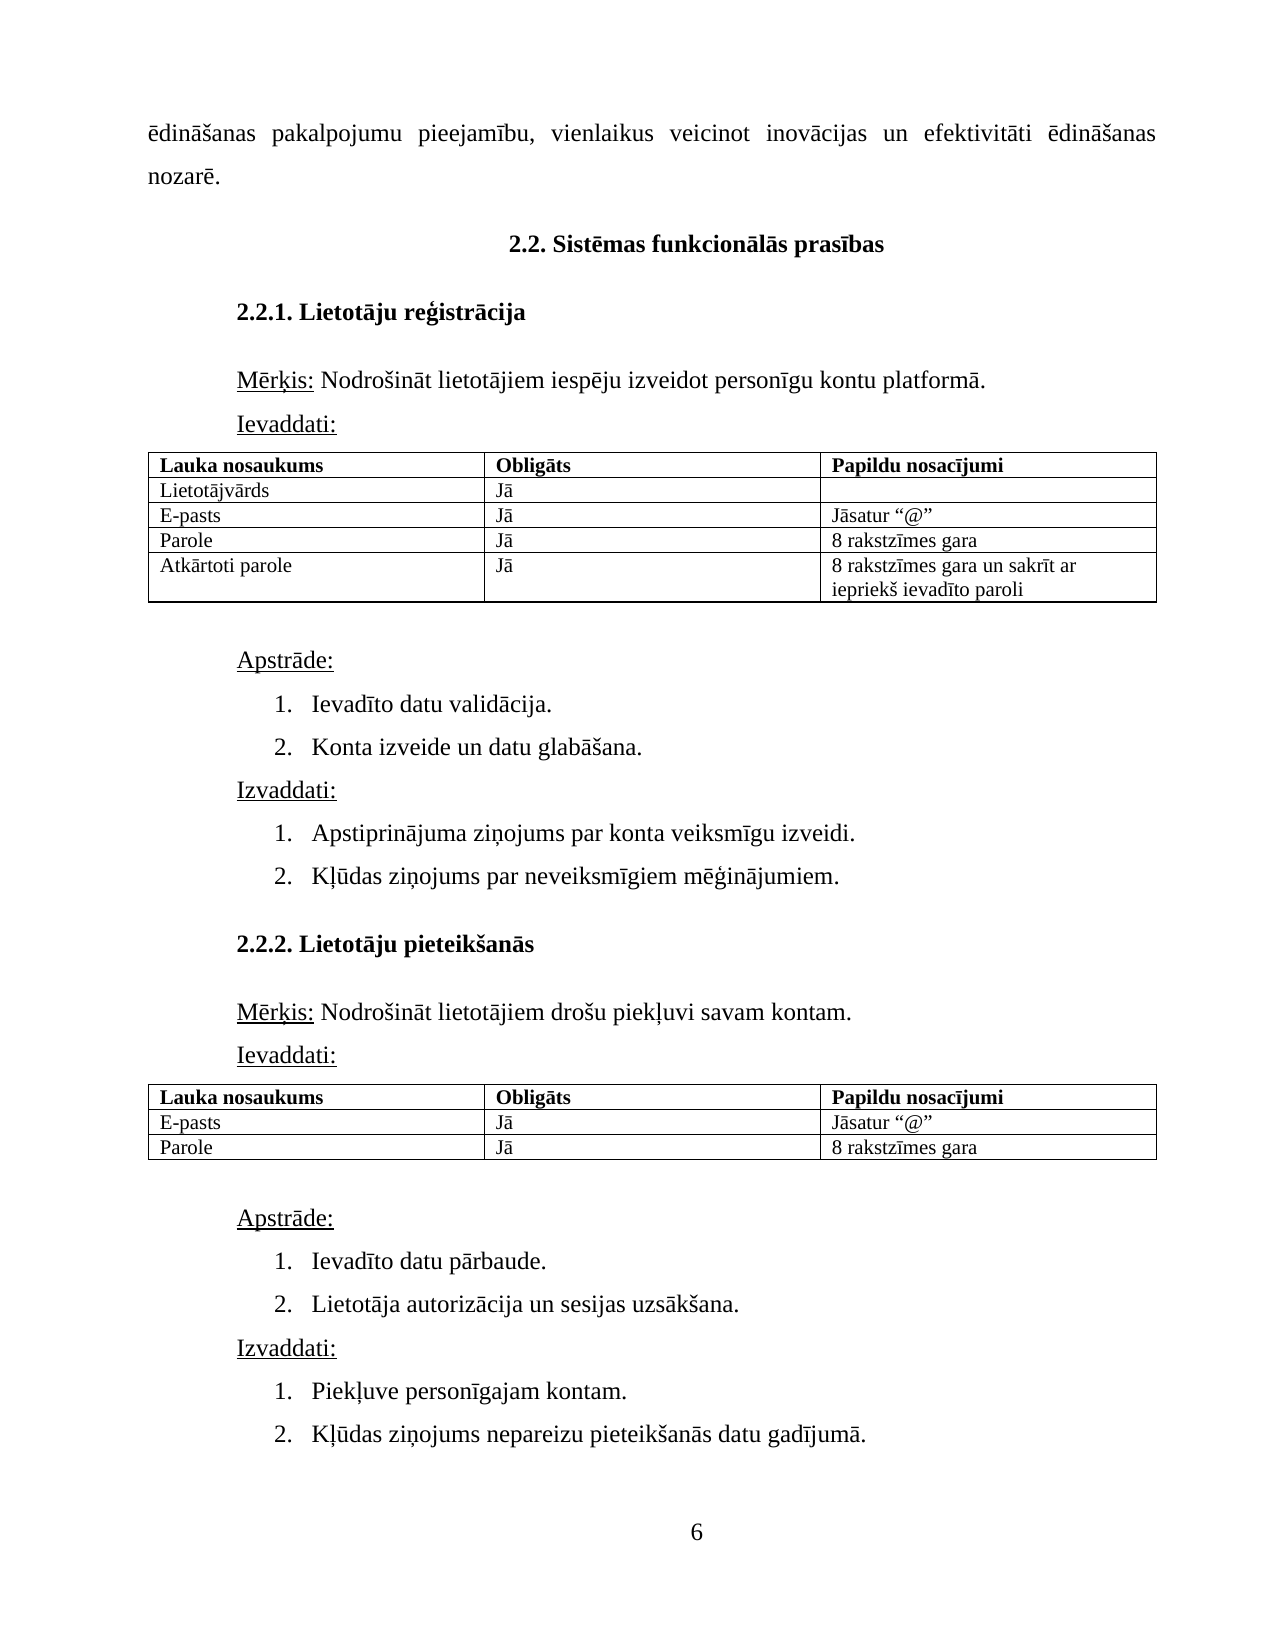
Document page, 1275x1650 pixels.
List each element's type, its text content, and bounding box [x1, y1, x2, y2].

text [148, 118, 1157, 190]
list Kļūdas ziņojums nepareizu pieteikšanās datu gadījumā. [274, 1419, 1157, 1448]
table_cell Jā [485, 553, 820, 601]
list Lietotāja autorizācija un sesijas uzsākšana. [274, 1289, 1157, 1318]
list Konta izveide un datu glabāšana. [274, 732, 1157, 761]
text Apstrāde: [148, 1203, 1157, 1232]
list Kļūdas ziņojums par neveiksmīgiem mēģinājumiem. [274, 861, 1157, 890]
table_cell 8 rakstzīmes gara [821, 528, 1156, 552]
table_cell [821, 478, 1156, 502]
text Ievaddati: [148, 1041, 1157, 1069]
text Mērķis: Nodrošināt lietotājiem iespēju izveidot personīgu kontu platformā. [148, 366, 1157, 394]
subtitle 2.2.2. Lietotāju pieteikšanās [148, 929, 1157, 958]
table_cell Jā [485, 1135, 820, 1159]
table_cell Jāsatur “@” [821, 503, 1156, 527]
text Mērķis: Nodrošināt lietotājiem drošu piekļuvi savam kontam. [148, 997, 1157, 1026]
table_cell Jā [485, 1110, 820, 1134]
table_cell Parole [149, 528, 484, 552]
text Apstrāde: [148, 646, 1157, 674]
list Ievadīto datu validācija. [274, 689, 1157, 717]
table_cell E-pasts [149, 503, 484, 527]
table_cell Jā [485, 528, 820, 552]
table_cell Jā [485, 503, 820, 527]
table_cell Jā [485, 478, 820, 502]
table_header Papildu nosacījumi [821, 1085, 1156, 1109]
table_header Obligāts [485, 1085, 820, 1109]
text Izvaddati: [148, 1333, 1157, 1361]
table_header Obligāts [485, 453, 820, 477]
table_header Lauka nosaukums [149, 453, 484, 477]
table_header Lauka nosaukums [149, 1085, 484, 1109]
list Apstiprinājuma ziņojums par konta veiksmīgu izveidi. [274, 818, 1157, 847]
list Ievadīto datu pārbaude. [274, 1246, 1157, 1275]
table_cell Lietotājvārds [149, 478, 484, 502]
text Ievaddati: [148, 409, 1157, 437]
table_cell E-pasts [149, 1110, 484, 1134]
table_cell Jāsatur “@” [821, 1110, 1156, 1134]
table_cell 8 rakstzīmes gara un sakrīt ar iepriekš ievadīto paroli [821, 553, 1156, 601]
table_cell Atkārtoti parole [149, 553, 484, 601]
table_header Papildu nosacījumi [821, 453, 1156, 477]
subtitle 2.2. Sistēmas funkcionālās prasības [148, 229, 1157, 258]
text Izvaddati: [148, 775, 1157, 804]
subtitle 2.2.1. Lietotāju reģistrācija [148, 297, 1157, 326]
table_cell Parole [149, 1135, 484, 1159]
table_cell 8 rakstzīmes gara [821, 1135, 1156, 1159]
list Piekļuve personīgajam kontam. [274, 1376, 1157, 1404]
